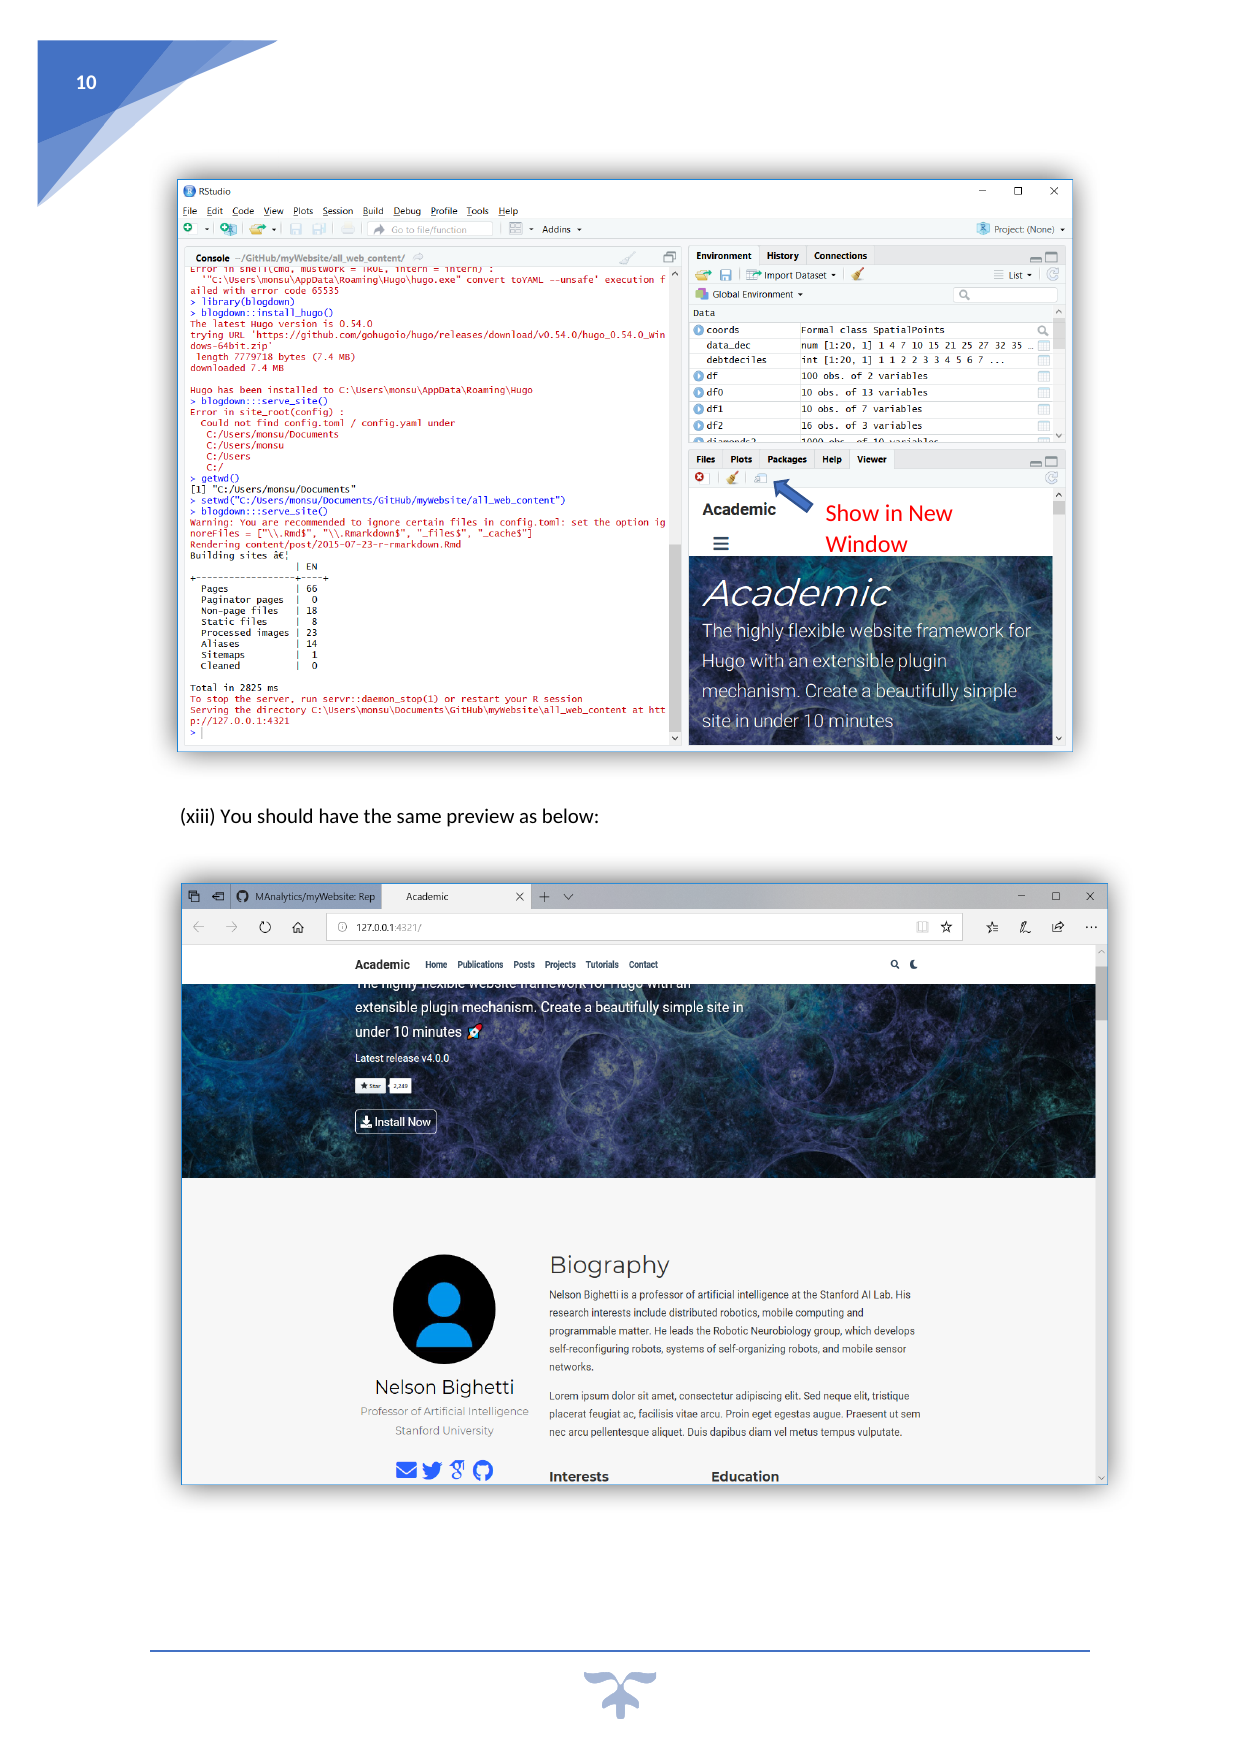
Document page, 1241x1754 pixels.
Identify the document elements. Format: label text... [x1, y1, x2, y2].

text (xiii) You should have the same preview as below: [179, 803, 1090, 828]
picture [37, 40, 279, 209]
picture [181, 883, 1108, 1485]
